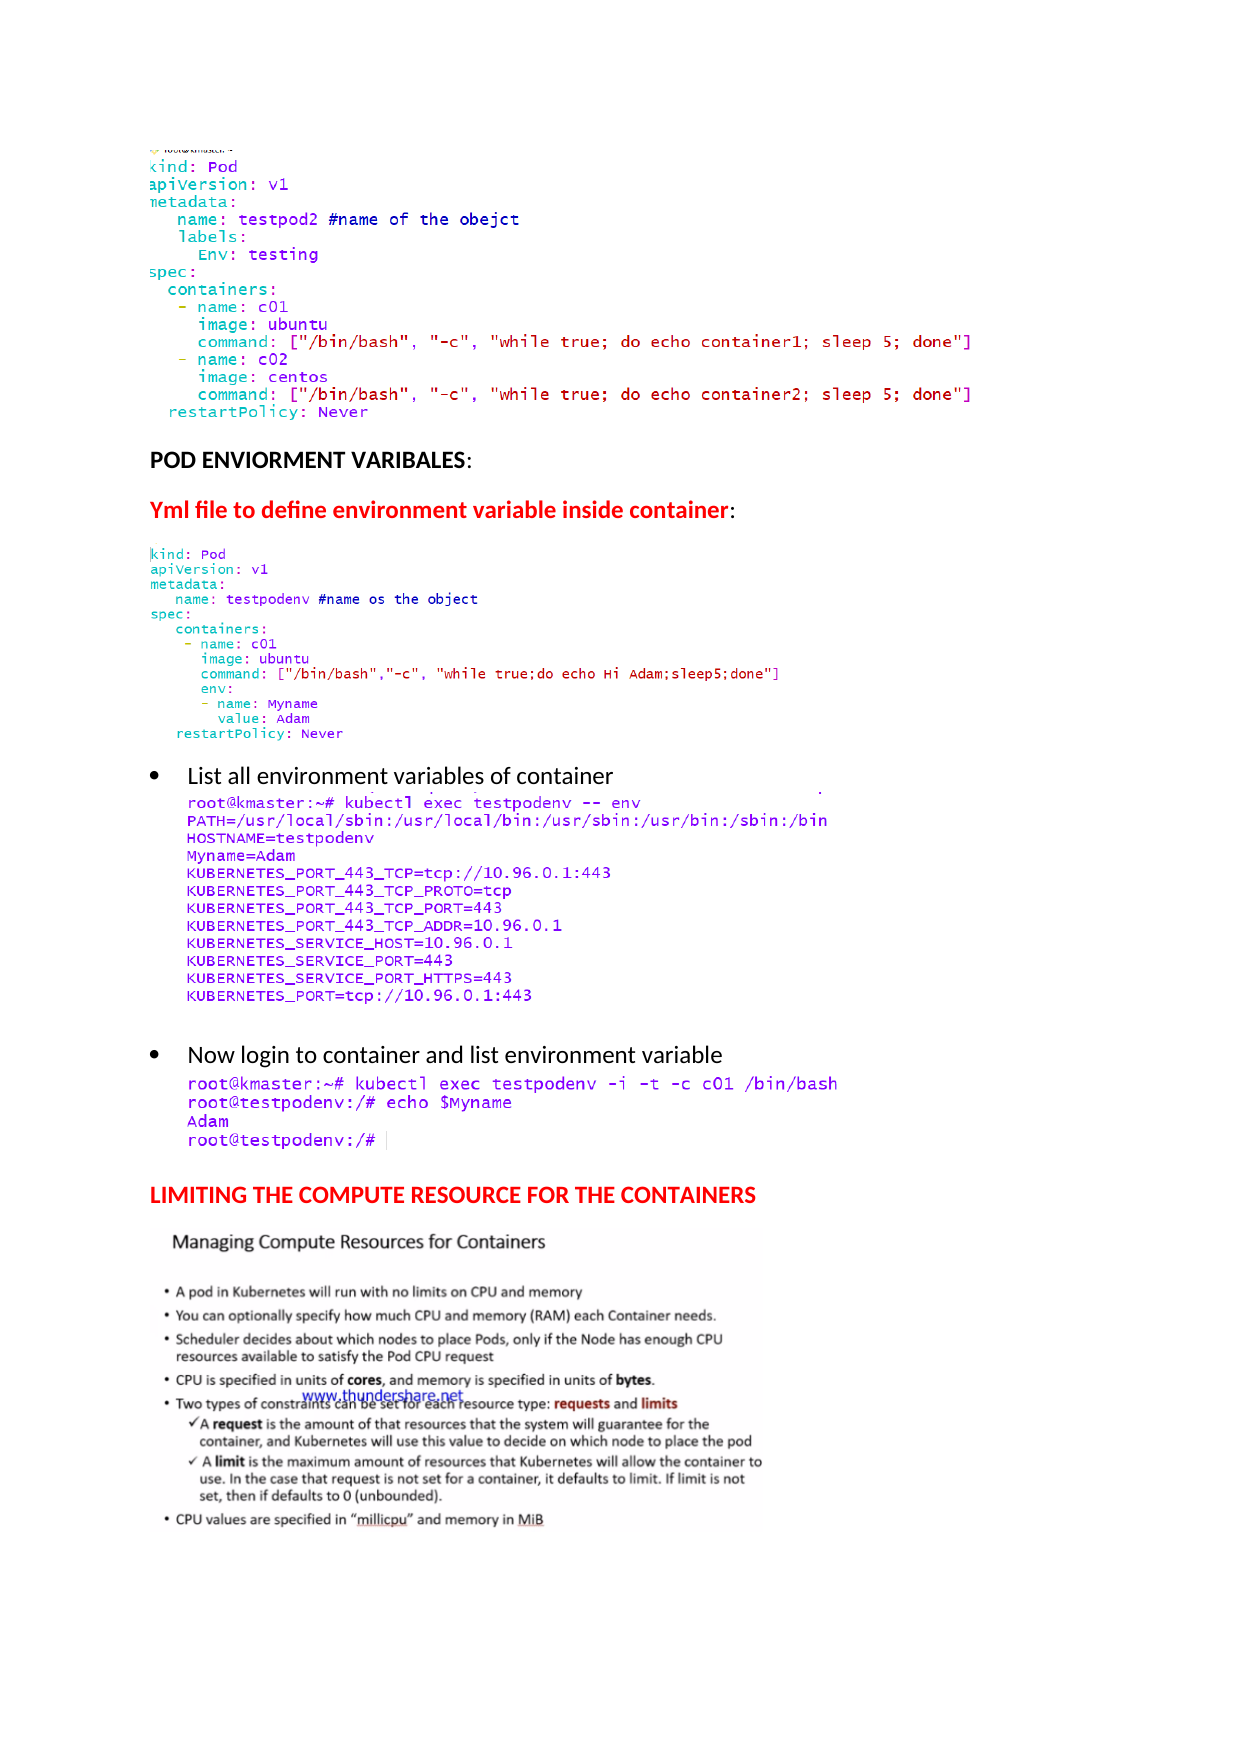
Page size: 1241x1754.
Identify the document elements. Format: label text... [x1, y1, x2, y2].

picture [150, 1228, 763, 1532]
picture [150, 150, 977, 426]
text Yml file to define environment variable inside container: [150, 494, 1090, 524]
list List all environment variables of container [150, 760, 1090, 790]
text POD ENVIORMENT VARIBALES: [150, 444, 1090, 475]
picture [187, 792, 831, 1005]
list Now login to container and list environment variable [150, 1040, 1090, 1070]
picture [150, 543, 784, 741]
text LIMITING THE COMPUTE RESOURCE FOR THE CONTAINERS [150, 1179, 1090, 1209]
picture [187, 1072, 844, 1160]
